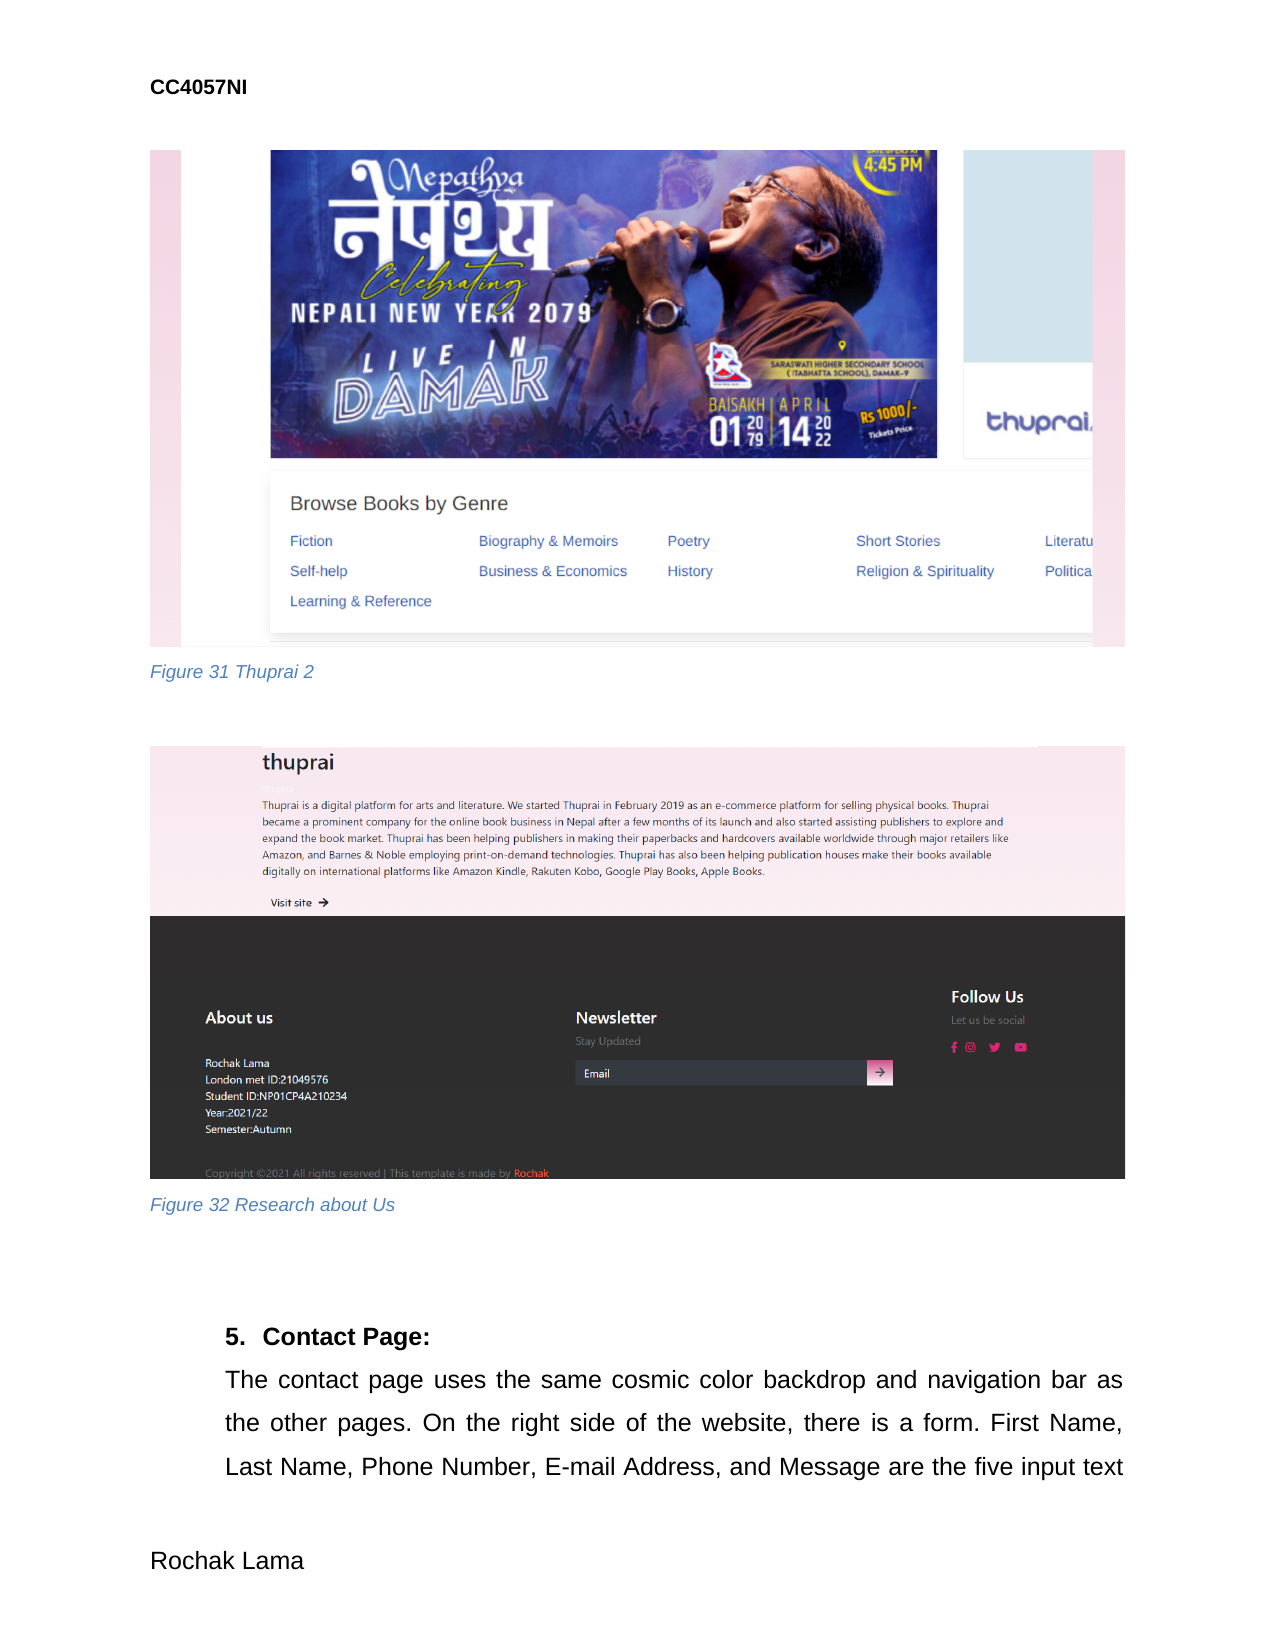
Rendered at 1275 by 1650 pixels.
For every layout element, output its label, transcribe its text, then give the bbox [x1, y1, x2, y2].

picture [150, 746, 1125, 1179]
picture [150, 150, 1125, 647]
text Figure 31 Thuprai 2 [150, 661, 1125, 682]
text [225, 1365, 1125, 1480]
list Contact Page: [225, 1322, 1125, 1351]
text Figure 32 Research about Us [150, 1193, 1125, 1215]
